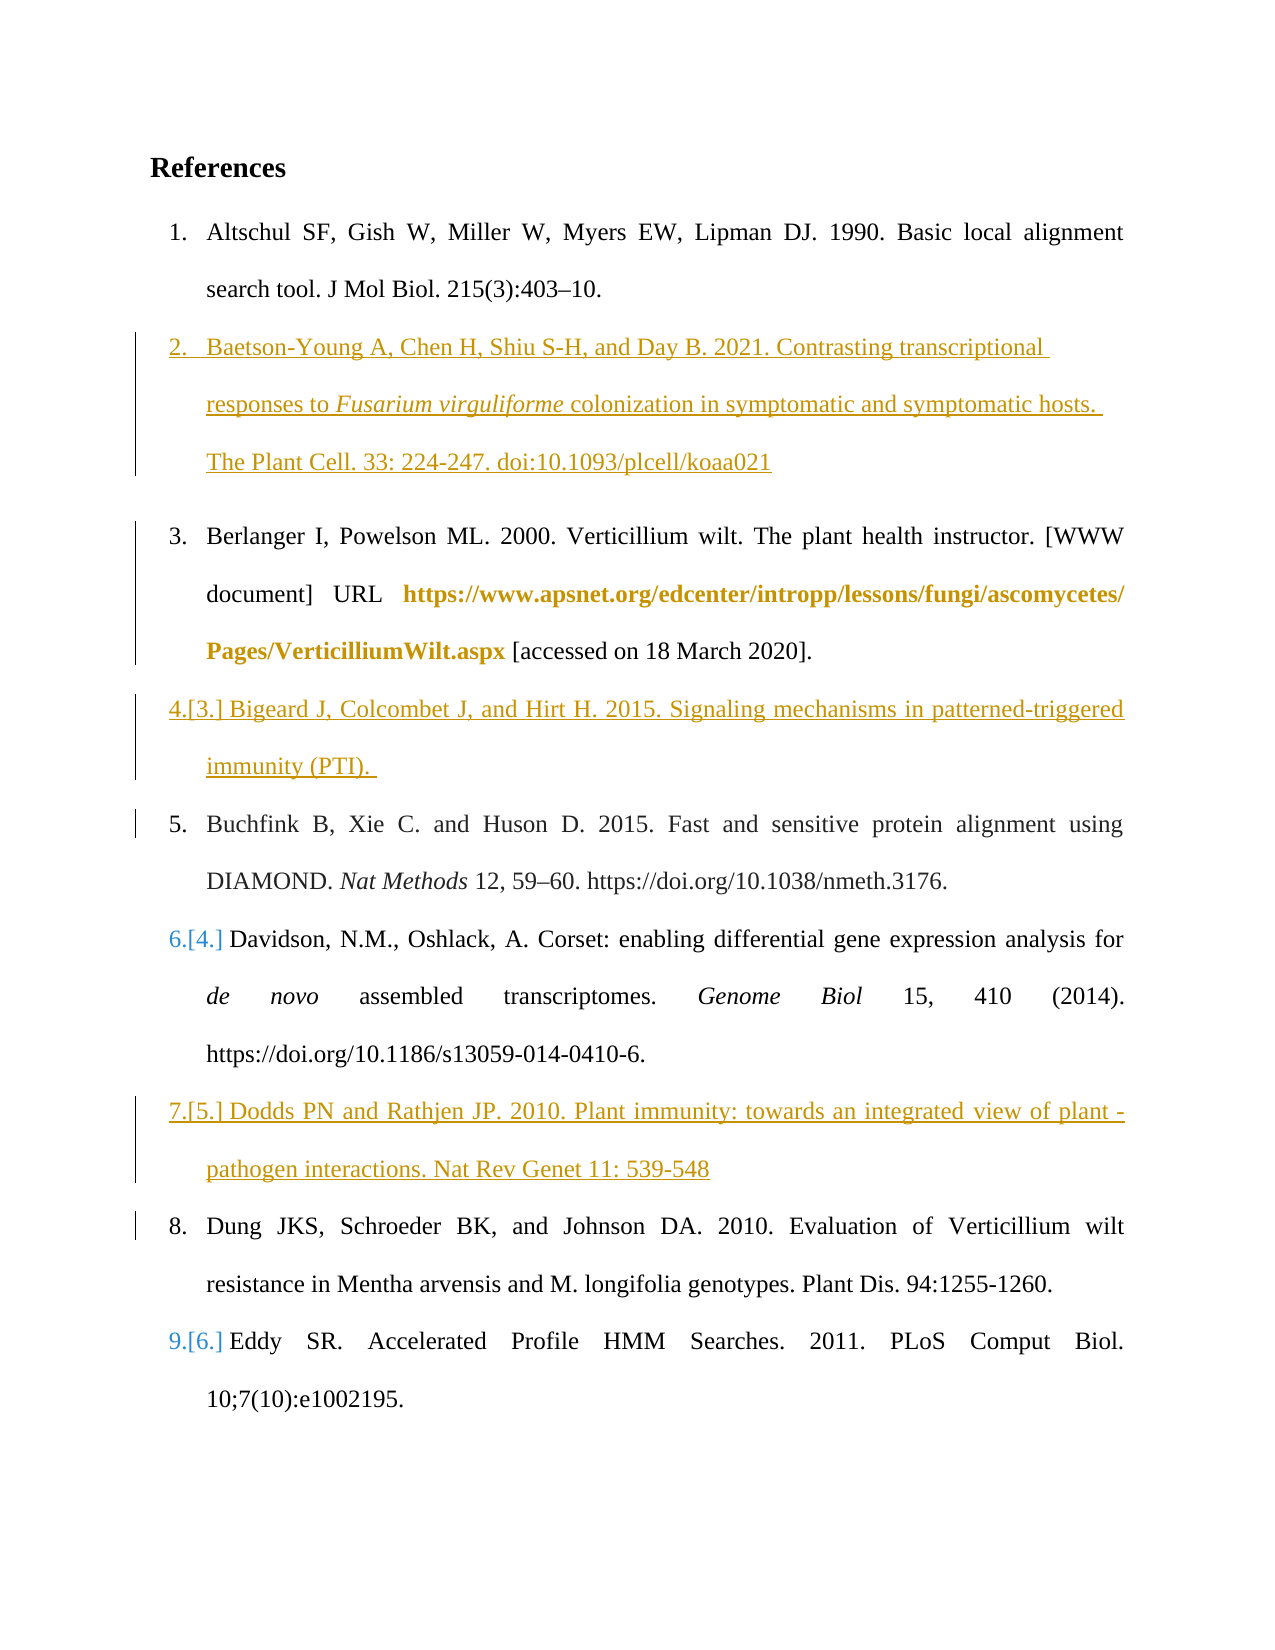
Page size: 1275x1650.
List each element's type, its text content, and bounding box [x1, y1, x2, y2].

list Berlanger I, Powelson ML. 2000. Verticillium wilt. The plant health instructor. [WWW document] URL https://www.apsnet.org/edcenter/intropp/lessons/fungi/ascomycetes/Pages/VerticilliumWilt.aspx [accessed on 18 March 2020]. [169, 521, 1125, 665]
list Eddy SR. Accelerated Profile HMM Searches. 2011. PLoS Comput Biol. 10;7(10):e1002195. [169, 1355, 1125, 1412]
list Davidson, N.M., Oshlack, A. Corset: enabling differential gene expression analysis for de novo assembled transcriptomes. Genome Biol 15, 410 (2014). https://doi.org/10.1186/s13059-014-0410-6. [169, 924, 1125, 1067]
list Dung JKS, Schroeder BK, and Johnson DA. 2010. Evaluation of Verticillium wilt resistance in Mentha arvensis and M. longifolia genotypes. Plant Dis. 94:1255-1260. [169, 1211, 1125, 1297]
text References [150, 150, 1125, 183]
list Altschul SF, Gish W, Miller W, Myers EW, Lipman DJ. 1990. Basic local alignment search tool. J Mol Biol. 215(3):403–10. [169, 217, 1125, 303]
list Buchfink B, Xie C. and Huson D. 2015. Fast and sensitive protein alignment using DIAMOND. Nat Methods 12, 59–60. https://doi.org/10.1038/nmeth.3176. [169, 809, 1125, 895]
